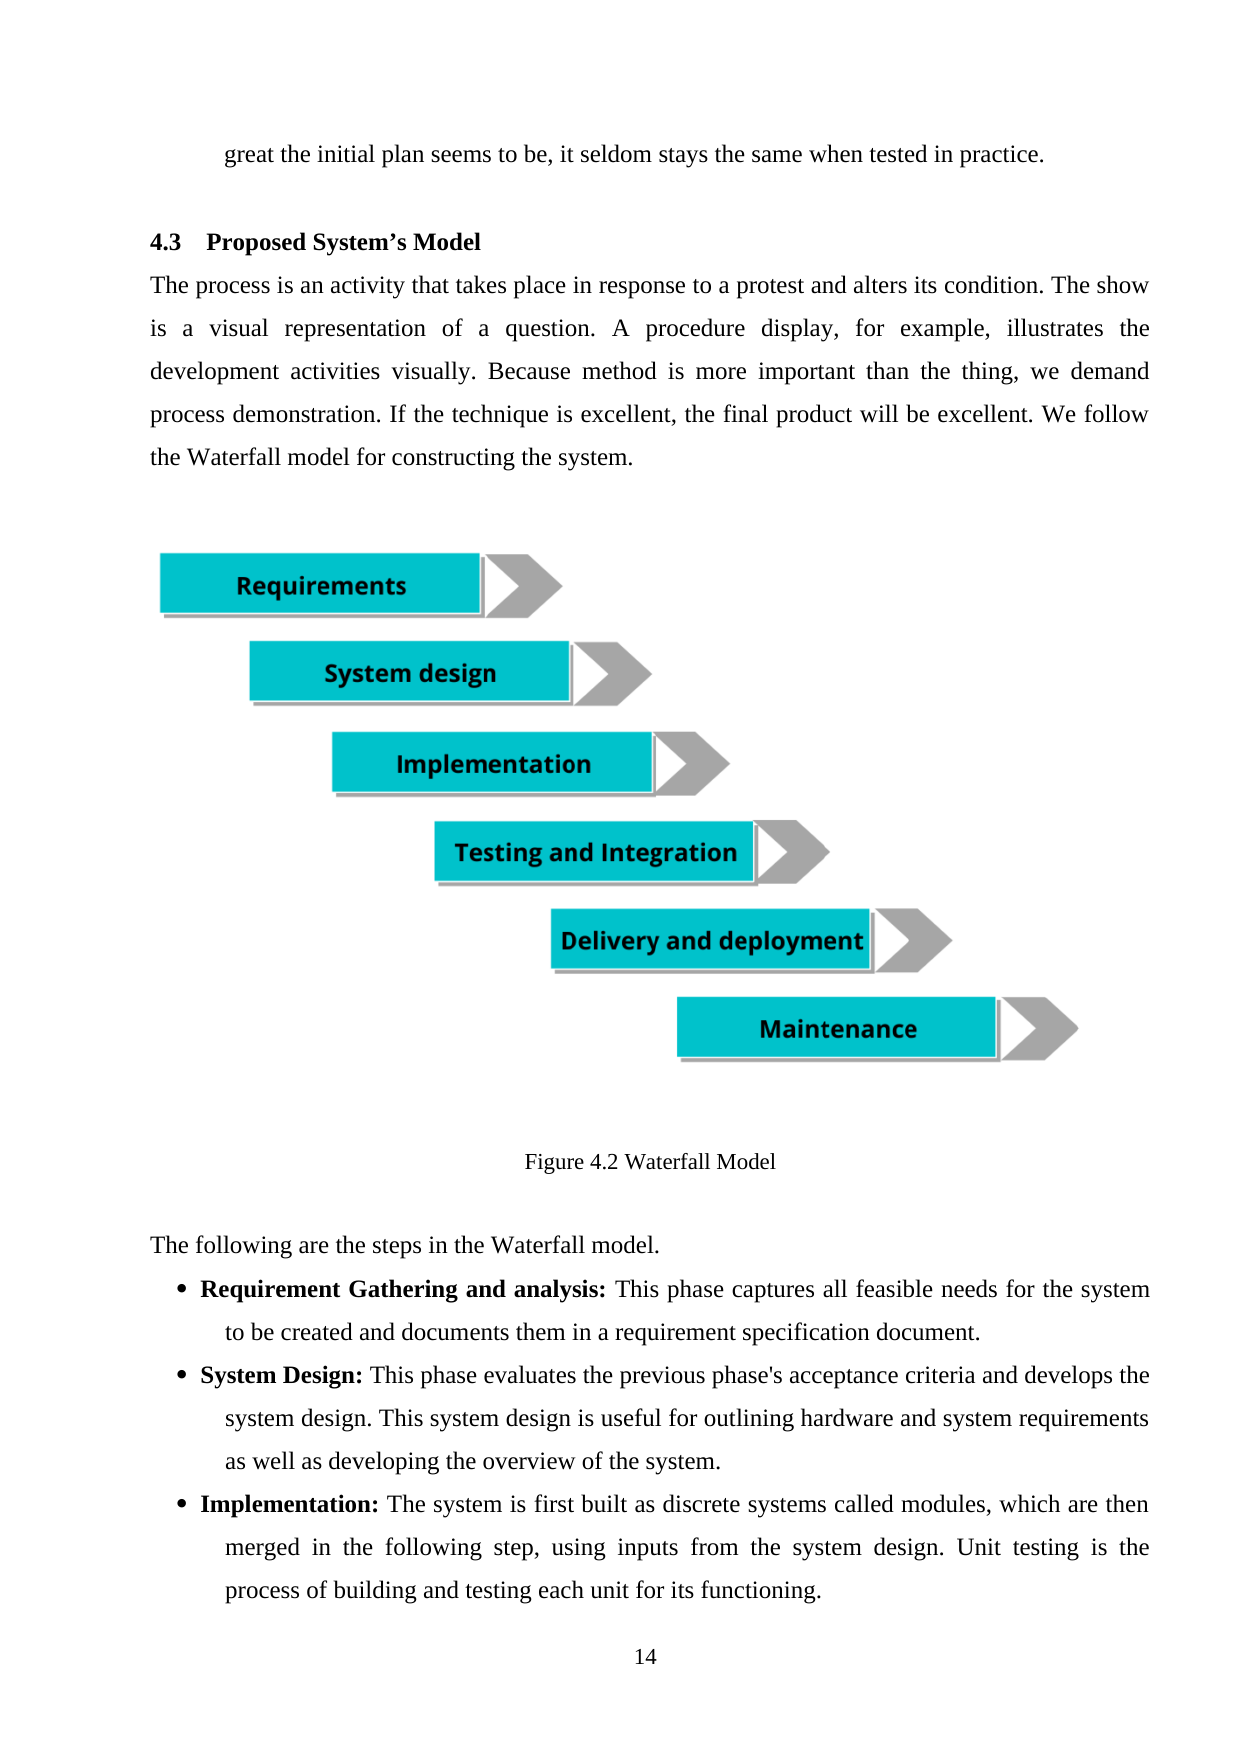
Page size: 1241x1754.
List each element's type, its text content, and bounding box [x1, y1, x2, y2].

subtitle Figure 4.2 Waterfall Model [150, 1148, 1151, 1174]
picture [150, 528, 1162, 1091]
subtitle Requirement Gathering and analysis: This phase captures all feasible needs for the system to be created and documents them in a requirement specification document. [187, 1274, 1151, 1346]
subtitle The process is an activity that takes place in response to a protest and alters its condition. The show is a visual representation of a question. A procedure display, for example, illustrates the development activities visually. Because method is more important than the thing, we demand process demonstration. If the technique is excellent, the final product will be excellent. We follow the Waterfall model for constructing the system. [150, 270, 1151, 471]
subtitle Implementation: The system is first built as discrete systems called modules, which are then merged in the following step, using inputs from the system design. Unit testing is the process of building and testing each unit for its functioning. [187, 1489, 1151, 1604]
subtitle System Design: This phase evaluates the previous phase's acceptance criteria and develops the system design. This system design is useful for outlining hardware and system requirements as well as developing the overview of the system. [187, 1360, 1151, 1475]
subtitle Proposed System’s Model [150, 227, 1151, 255]
subtitle The following are the steps in the Waterfall model. [150, 1231, 1151, 1259]
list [224, 139, 1151, 168]
